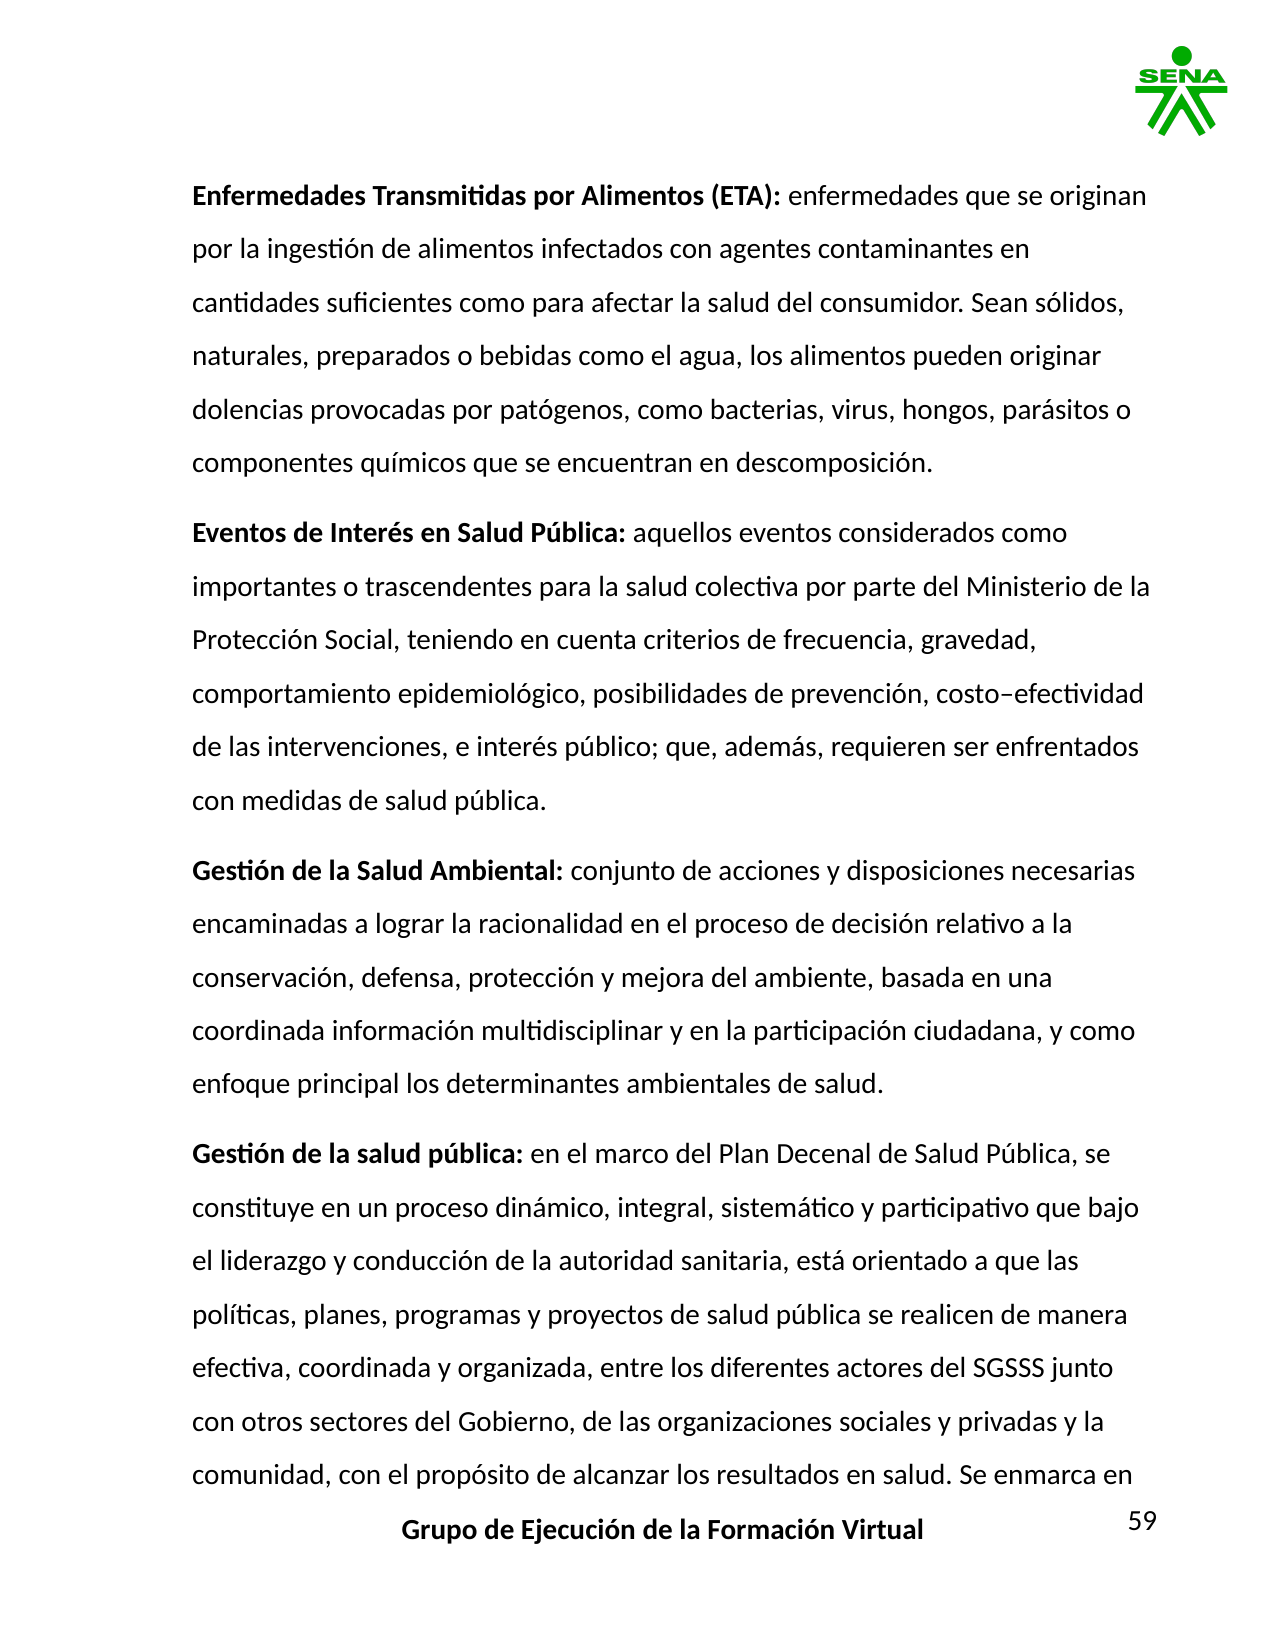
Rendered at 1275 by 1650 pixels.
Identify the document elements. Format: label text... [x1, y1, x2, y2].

text Gestión de la Salud Ambiental: conjunto de acciones y disposiciones necesarias encaminadas a lograr la racionalidad en el proceso de decisión relativo a la conservación, defensa, protección y mejora del ambiente, basada en una coordinada información multidisciplinar y en la participación ciudadana, y como enfoque principal los determinantes ambientales de salud. [192, 852, 1157, 1101]
text Enfermedades Transmitidas por Alimentos (ETA): enfermedades que se originan por la ingestión de alimentos infectados con agentes contaminantes en cantidades suficientes como para afectar la salud del consumidor. Sean sólidos, naturales, preparados o bebidas como el agua, los alimentos pueden originar dolencias provocadas por patógenos, como bacterias, virus, hongos, parásitos o componentes químicos que se encuentran en descomposición. [192, 177, 1157, 480]
picture [1135, 46, 1228, 136]
text Eventos de Interés en Salud Pública: aquellos eventos considerados como importantes o trascendentes para la salud colectiva por parte del Ministerio de la Protección Social, teniendo en cuenta criterios de frecuencia, gravedad, comportamiento epidemiológico, posibilidades de prevención, costo–efectividad de las intervenciones, e interés público; que, además, requieren ser enfrentados con medidas de salud pública. [192, 514, 1157, 817]
